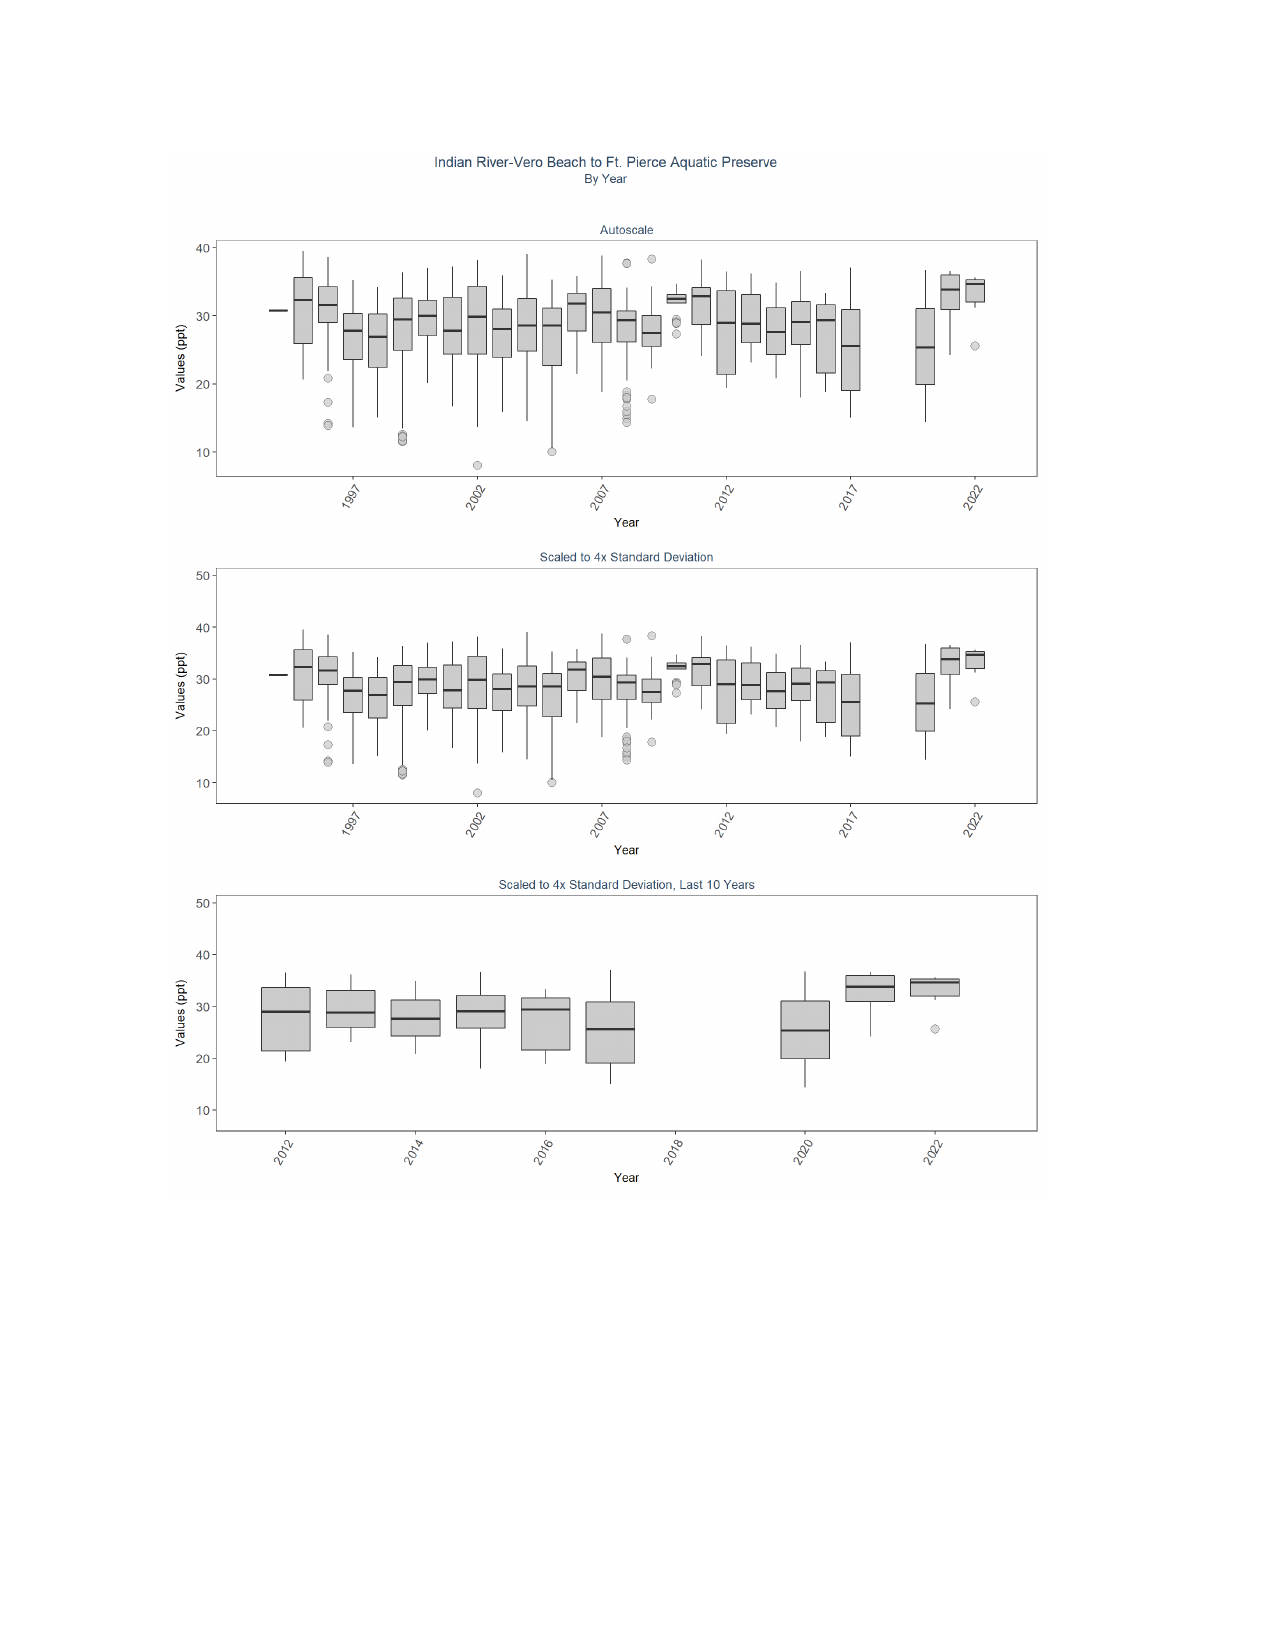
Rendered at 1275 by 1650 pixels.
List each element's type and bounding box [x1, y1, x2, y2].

picture [168, 150, 1044, 1200]
